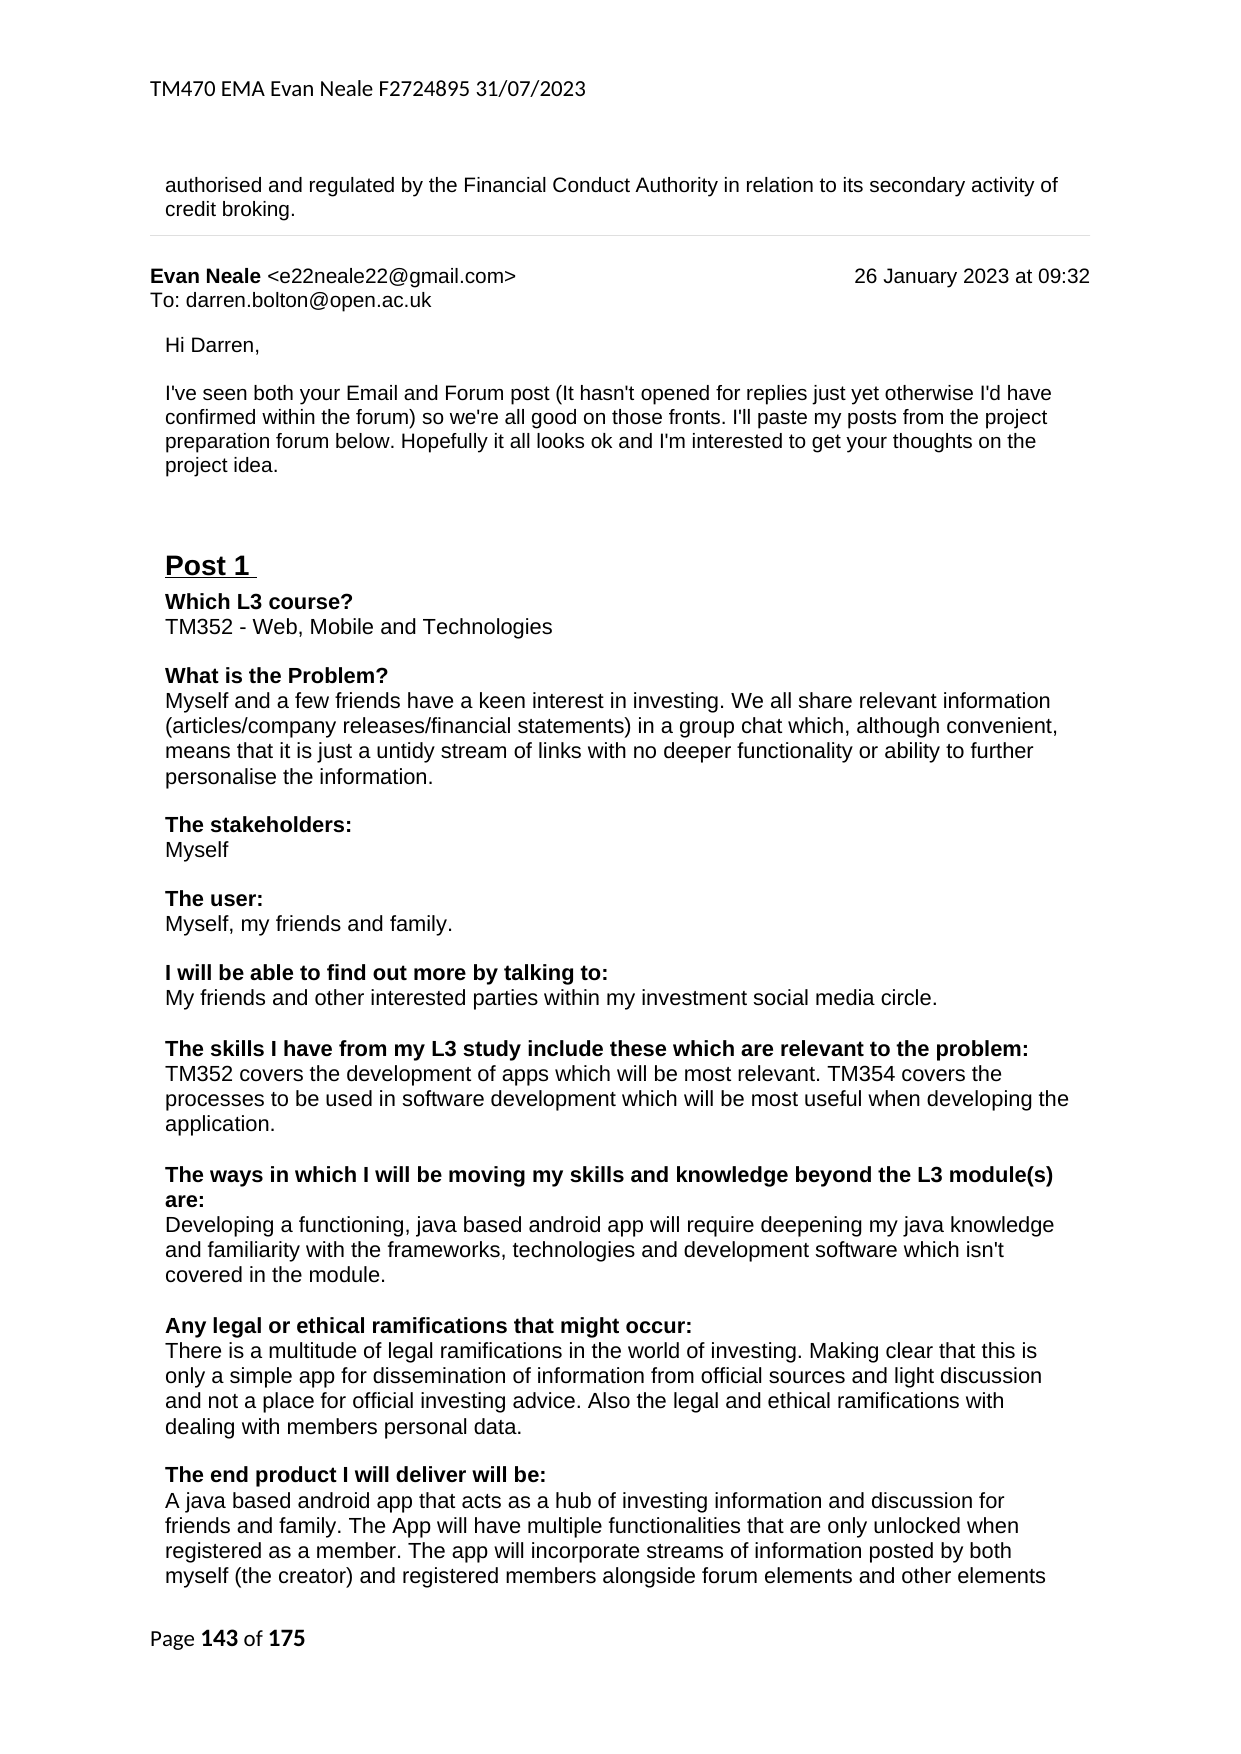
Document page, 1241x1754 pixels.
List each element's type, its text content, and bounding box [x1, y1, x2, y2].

table_cell [150, 158, 1090, 235]
table_header Evan Neale <e22neale22@gmail.com> [150, 264, 783, 288]
table_cell [150, 318, 1090, 1603]
table_header 26 January 2023 at 09:32 [784, 264, 1090, 288]
table_cell To: darren.bolton@open.ac.uk [150, 288, 1090, 318]
